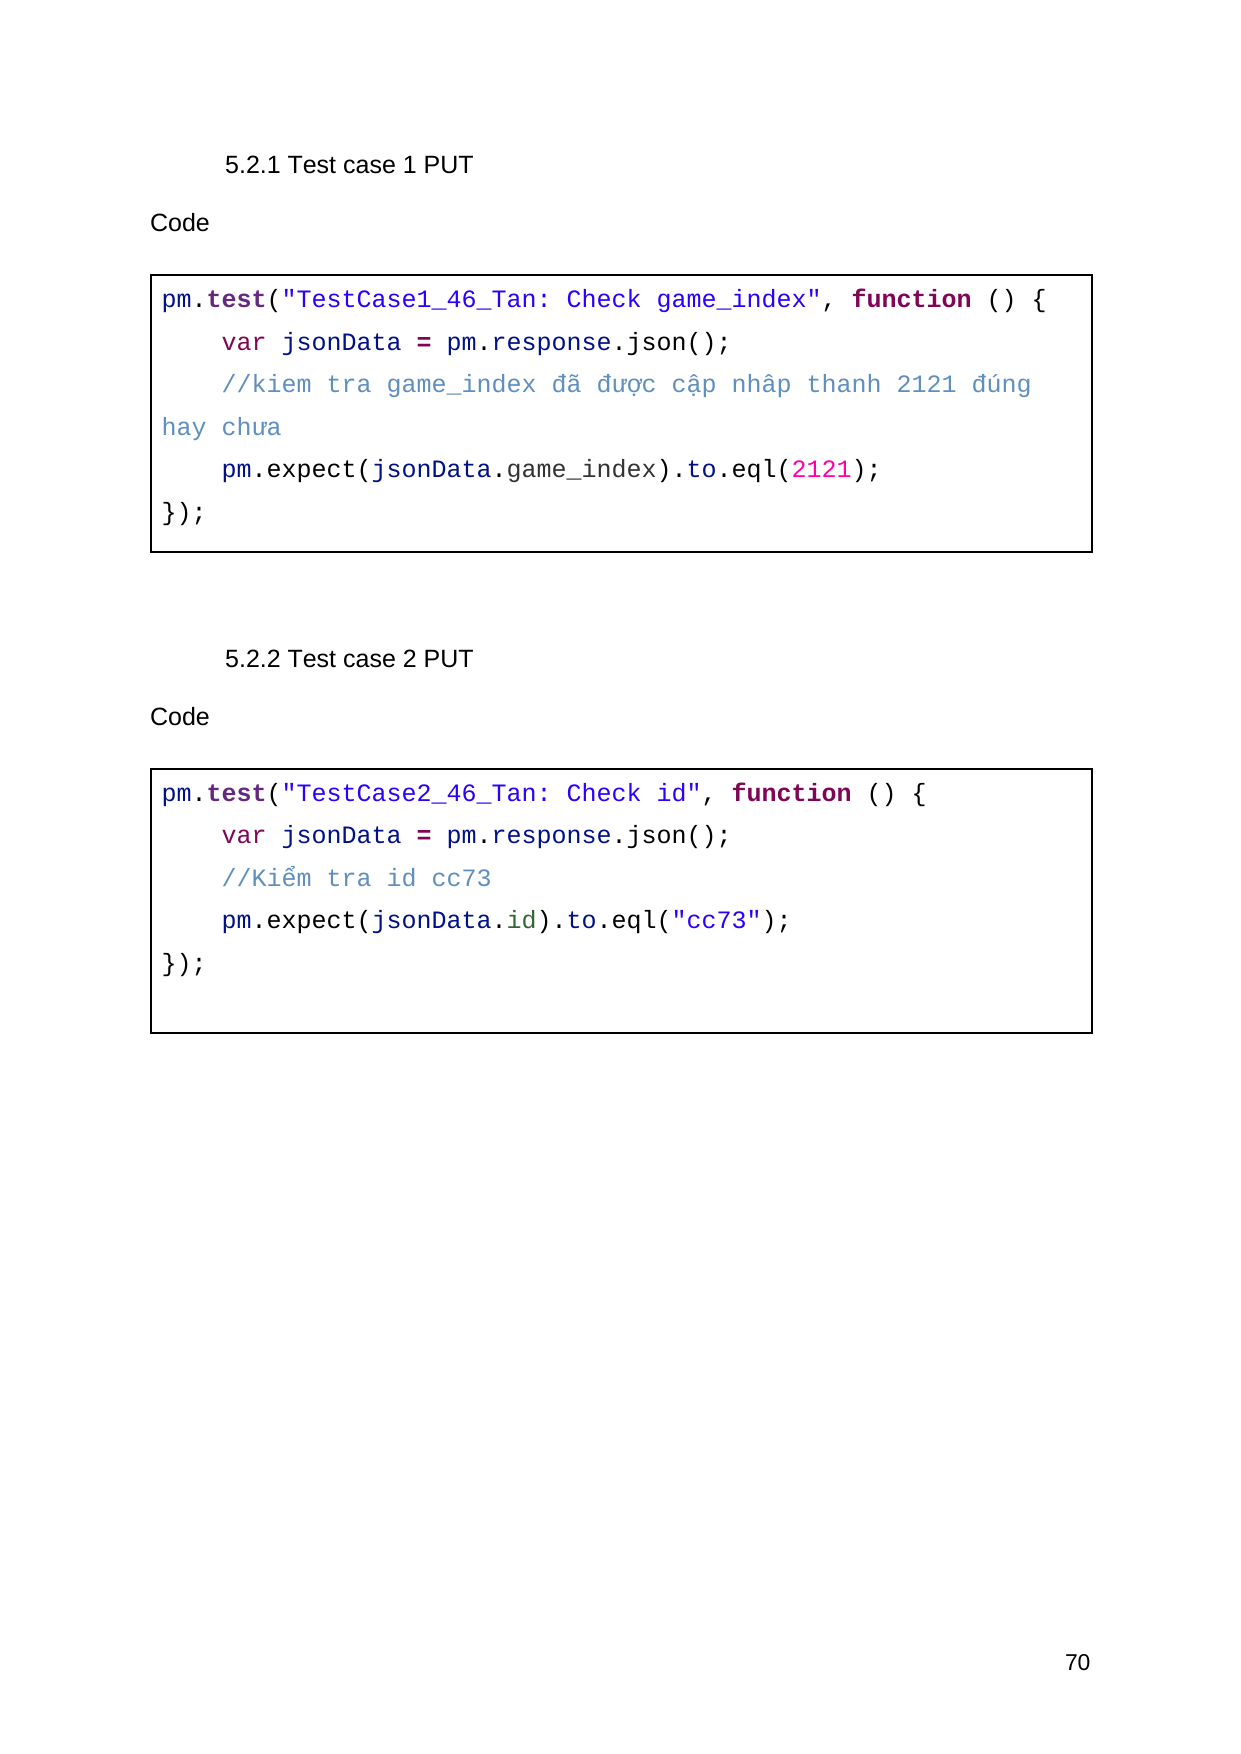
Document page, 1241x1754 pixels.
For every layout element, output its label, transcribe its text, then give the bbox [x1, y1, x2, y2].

text Code [150, 208, 1090, 237]
subtitle 5.2.1 Test case 1 PUT [150, 150, 1090, 179]
table_header pm.test("TestCase2_46_Tan: Check id", function () { var jsonData = pm.response.json(); //Kiểm tra id cc73 pm.expect(jsonData.id).to.eql("cc73"); }); [152, 770, 1091, 1032]
table_header pm.test("TestCase1_46_Tan: Check game_index", function () { var jsonData = pm.response.json(); //kiem tra game_index đã được cập nhâp thanh 2121 đúng hay chưa pm.expect(jsonData.game_index).to.eql(2121); }); [152, 276, 1091, 551]
text Code [150, 702, 1090, 731]
subtitle 5.2.2 Test case 2 PUT [150, 644, 1090, 673]
